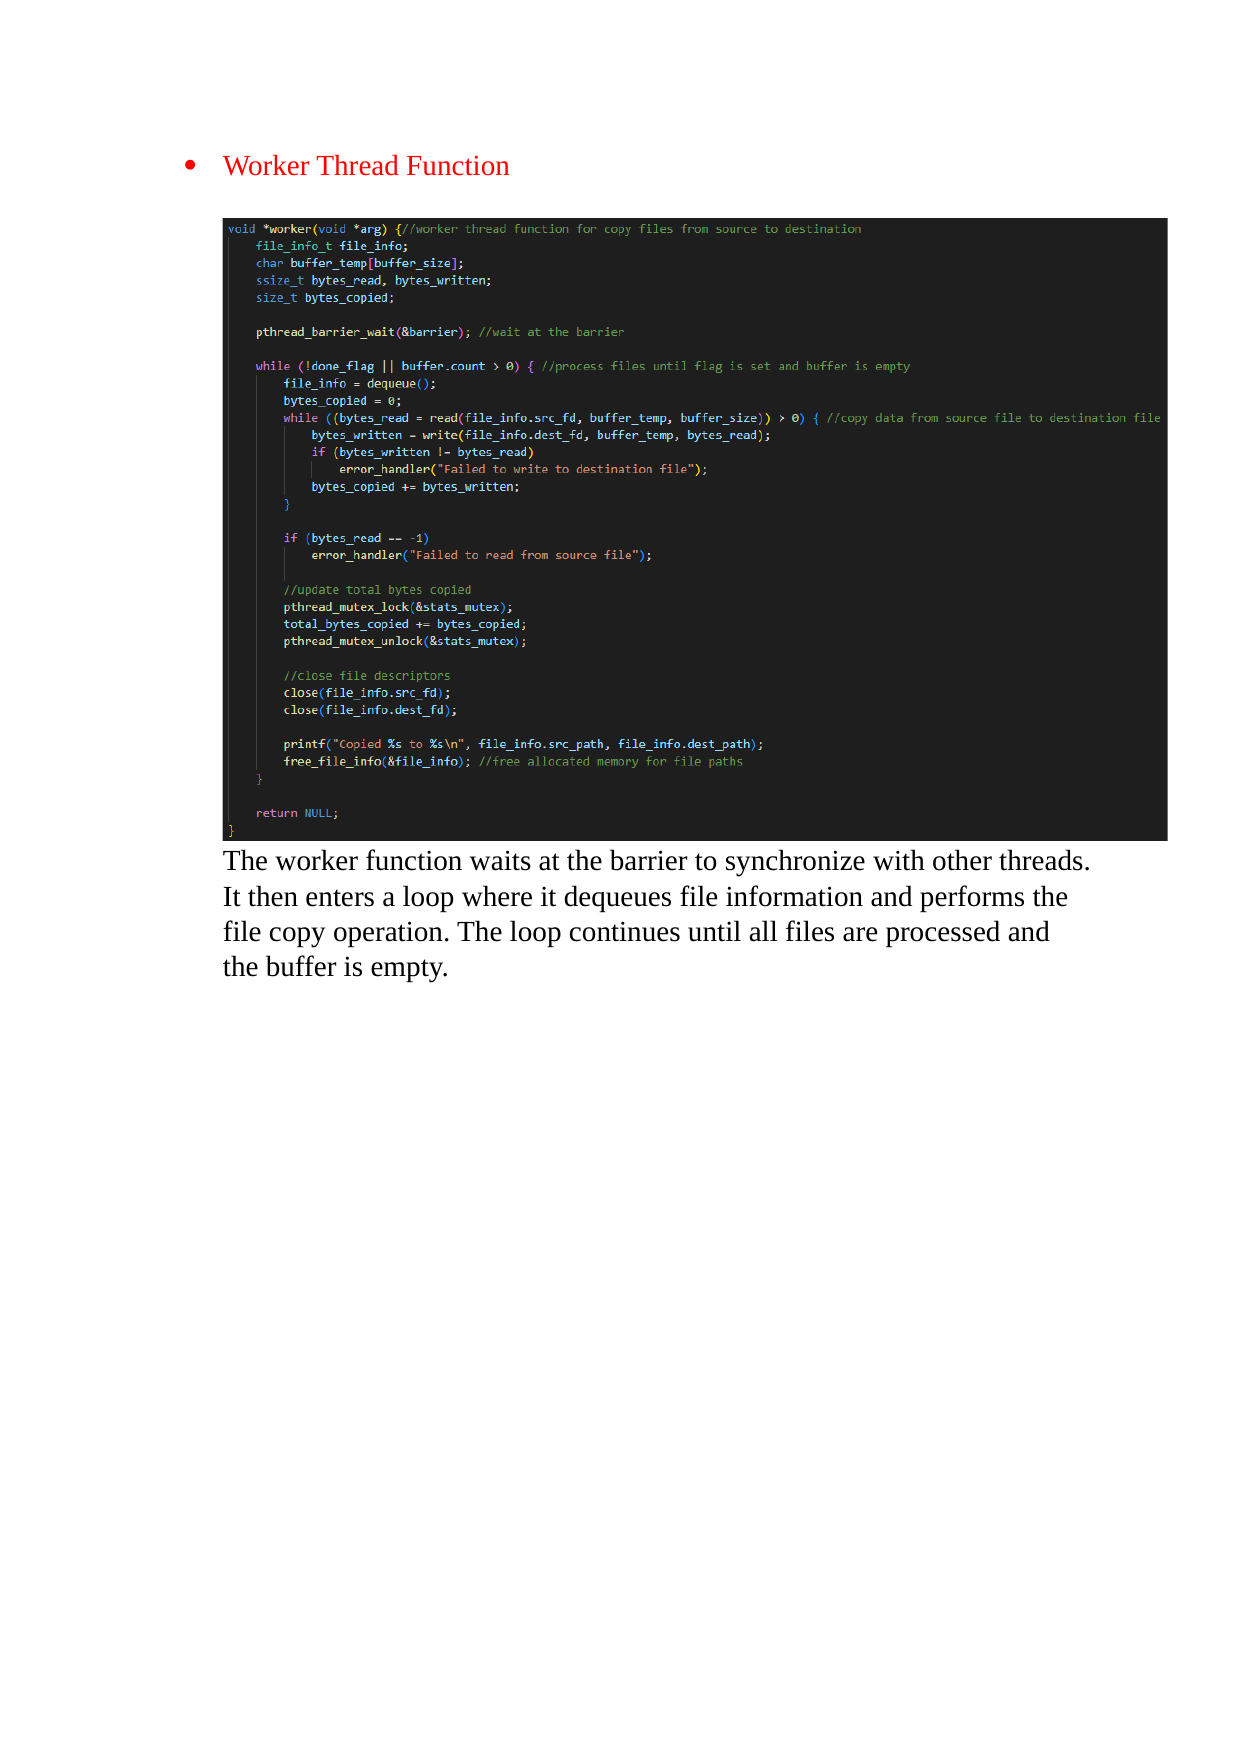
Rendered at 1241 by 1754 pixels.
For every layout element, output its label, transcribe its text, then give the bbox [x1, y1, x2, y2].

list The worker function waits at the barrier to synchronize with other threads. It then enters a loop where it dequeues file information and performs the file copy operation. The loop continues until all files are processed and the buffer is empty. [223, 843, 1093, 983]
picture [222, 218, 1168, 841]
list Worker Thread Function [185, 148, 1093, 181]
